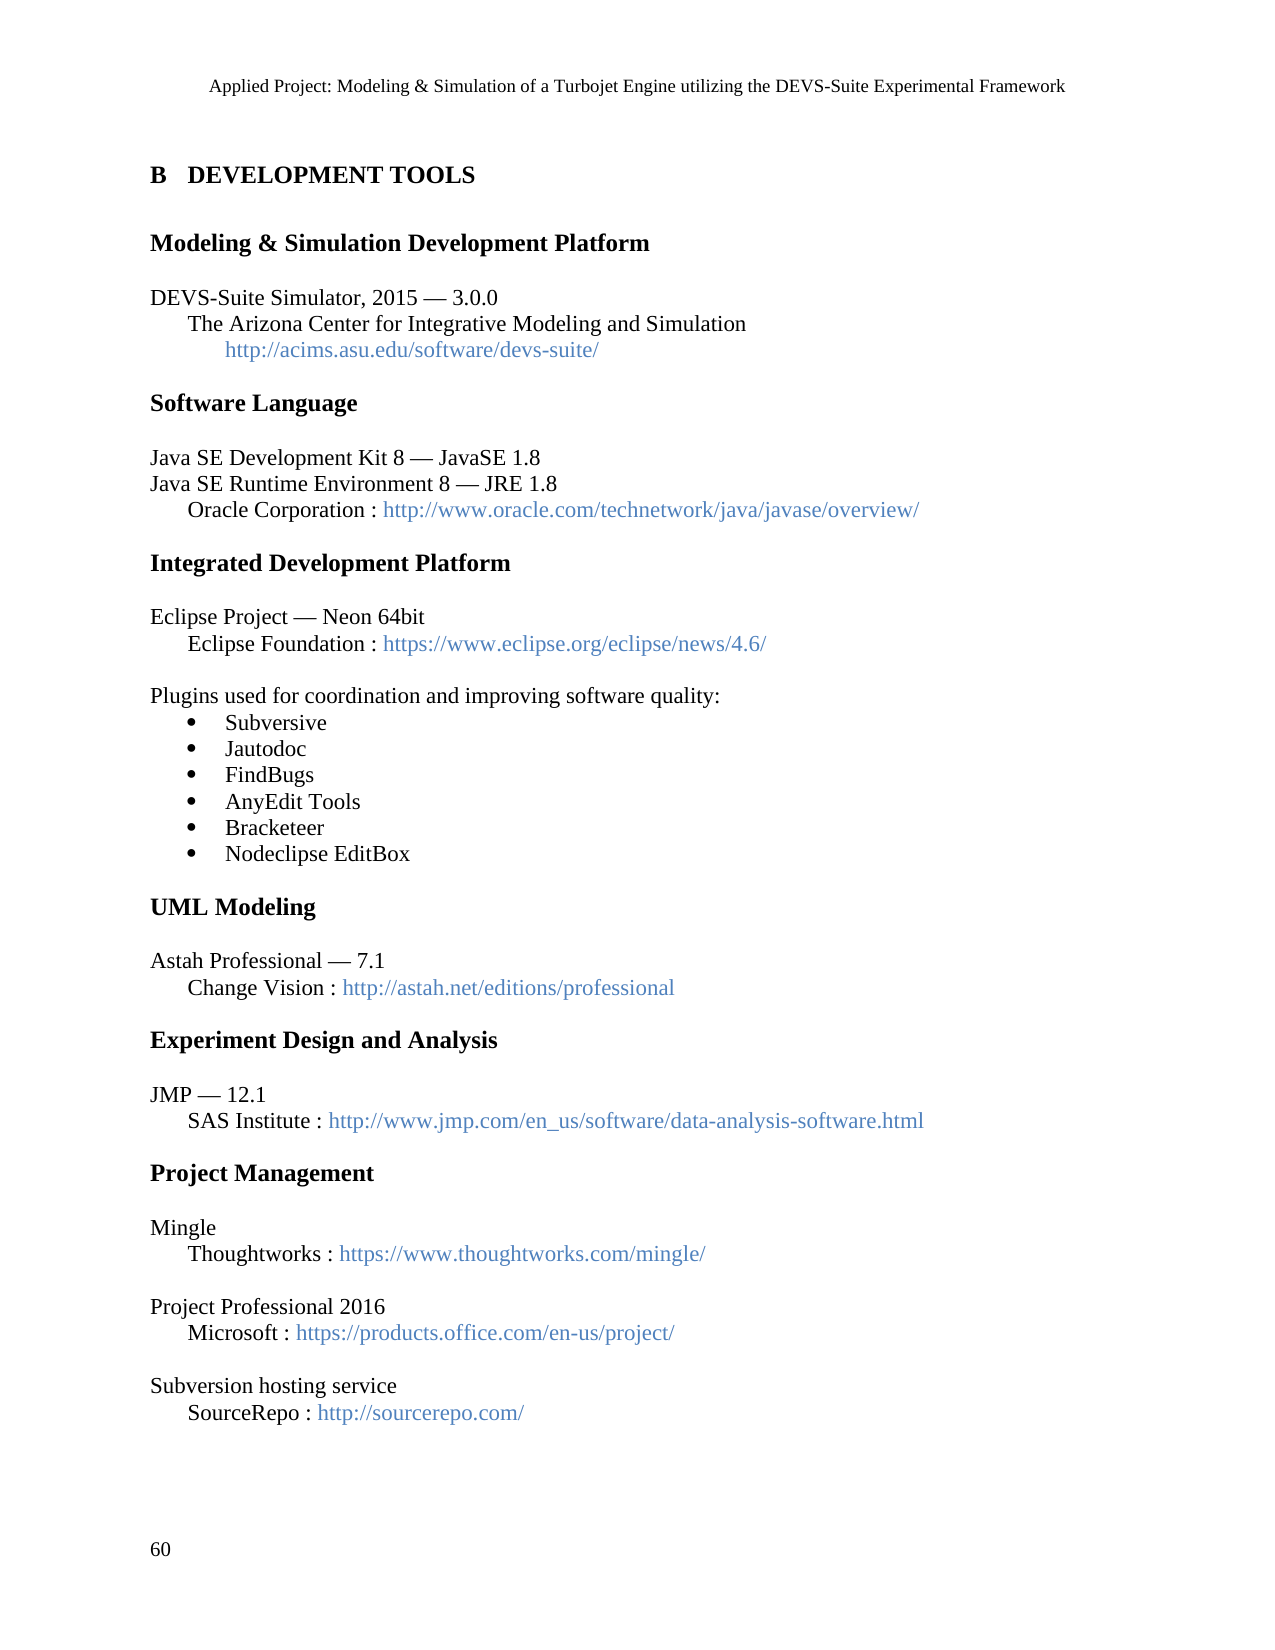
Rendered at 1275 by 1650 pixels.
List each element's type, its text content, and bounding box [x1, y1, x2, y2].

list Jautodoc [187, 735, 1125, 761]
text Java SE Development Kit 8 — JavaSE 1.8 [150, 443, 1125, 470]
subtitle Project Management [150, 1158, 1125, 1187]
text Plugins used for coordination and improving software quality: [150, 682, 1125, 709]
subtitle Integrated Development Platform [150, 548, 1125, 576]
text Subversion hosting service [150, 1372, 1125, 1398]
subtitle UML Modeling [150, 892, 1125, 921]
text SAS Institute : http://www.jmp.com/en_us/software/data-analysis-software.html [187, 1107, 1125, 1133]
subtitle Software Language [150, 388, 1125, 417]
subtitle Experiment Design and Analysis [150, 1025, 1125, 1054]
text Oracle Corporation : http://www.oracle.com/technetwork/java/javase/overview/ [187, 496, 1125, 523]
text Eclipse Project — Neon 64bit [150, 603, 1125, 629]
list Nodeclipse EditBox [187, 840, 1125, 867]
list Subversive [187, 709, 1125, 735]
list Bracketeer [187, 814, 1125, 840]
text http://acims.asu.edu/software/devs-suite/ [225, 337, 1125, 363]
text DEVS-Suite Simulator, 2015 — 3.0.0 [150, 284, 1125, 310]
text Thoughtworks : https://www.thoughtworks.com/mingle/ [187, 1240, 1125, 1267]
text Mingle [150, 1214, 1125, 1240]
text The Arizona Center for Integrative Modeling and Simulation [187, 310, 1125, 337]
subtitle Modeling & Simulation Development Platform [150, 228, 1125, 257]
text Change Vision : http://astah.net/editions/professional [187, 974, 1125, 1000]
text DEVELOPMENT TOOLS [150, 160, 1125, 189]
text Java SE Runtime Environment 8 — JRE 1.8 [150, 470, 1125, 496]
list AnyEdit Tools [187, 788, 1125, 814]
text Eclipse Foundation : https://www.eclipse.org/eclipse/news/4.6/ [187, 629, 1125, 656]
text JMP — 12.1 [150, 1081, 1125, 1107]
list FindBugs [187, 761, 1125, 788]
text Microsoft : https://products.office.com/en-us/project/ [187, 1319, 1125, 1346]
text Project Professional 2016 [150, 1293, 1125, 1319]
text Astah Professional — 7.1 [150, 947, 1125, 974]
text SourceRepo : http://sourcerepo.com/ [187, 1398, 1125, 1425]
